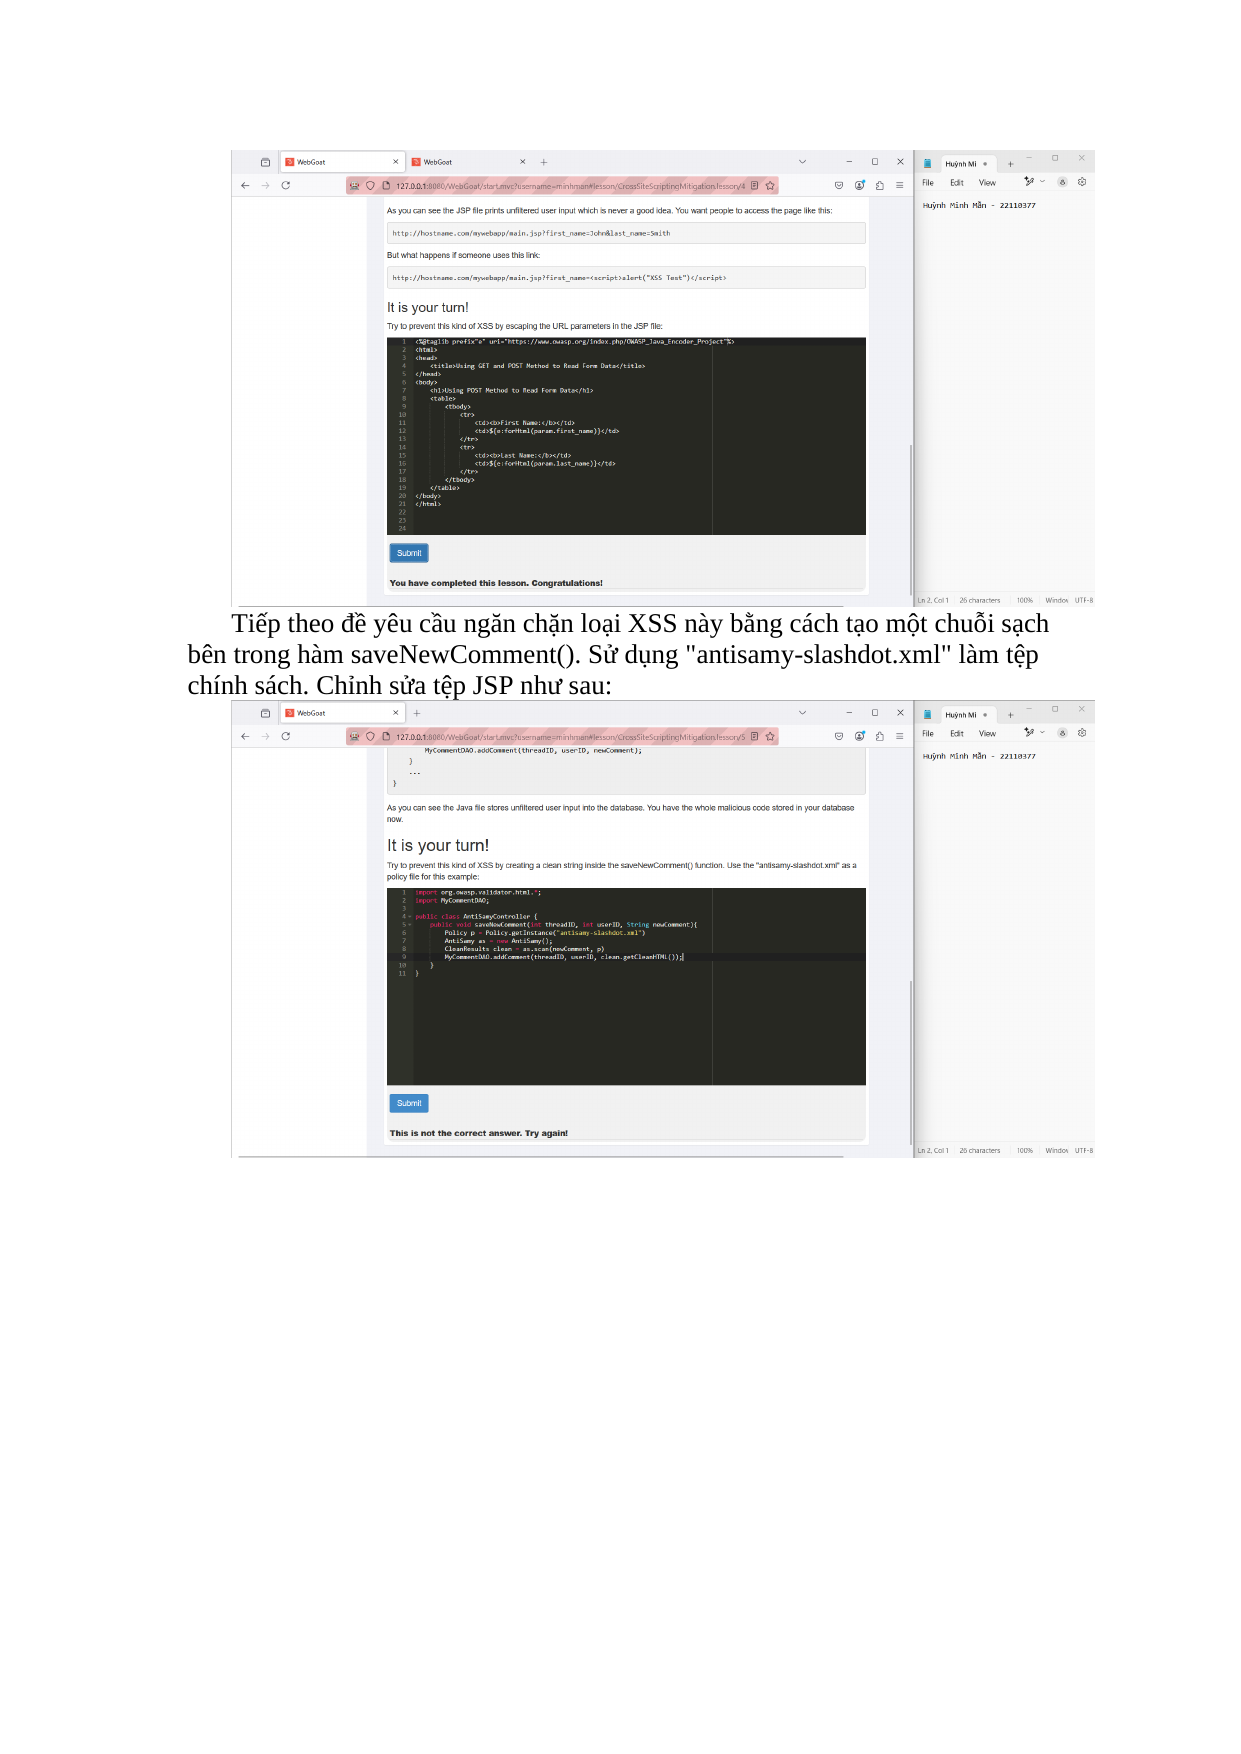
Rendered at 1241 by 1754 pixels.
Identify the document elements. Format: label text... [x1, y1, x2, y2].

list Tiếp theo đề yêu cầu ngăn chặn loại XSS này bằng cách tạo một chuỗi sạch bên trong hàm saveNewComment(). Sử dụng "antisamy-slashdot.xml" làm tệp chính sách. Chỉnh sửa tệp JSP như sau: [187, 607, 1053, 700]
picture [231, 150, 1095, 607]
picture [231, 700, 1095, 1158]
